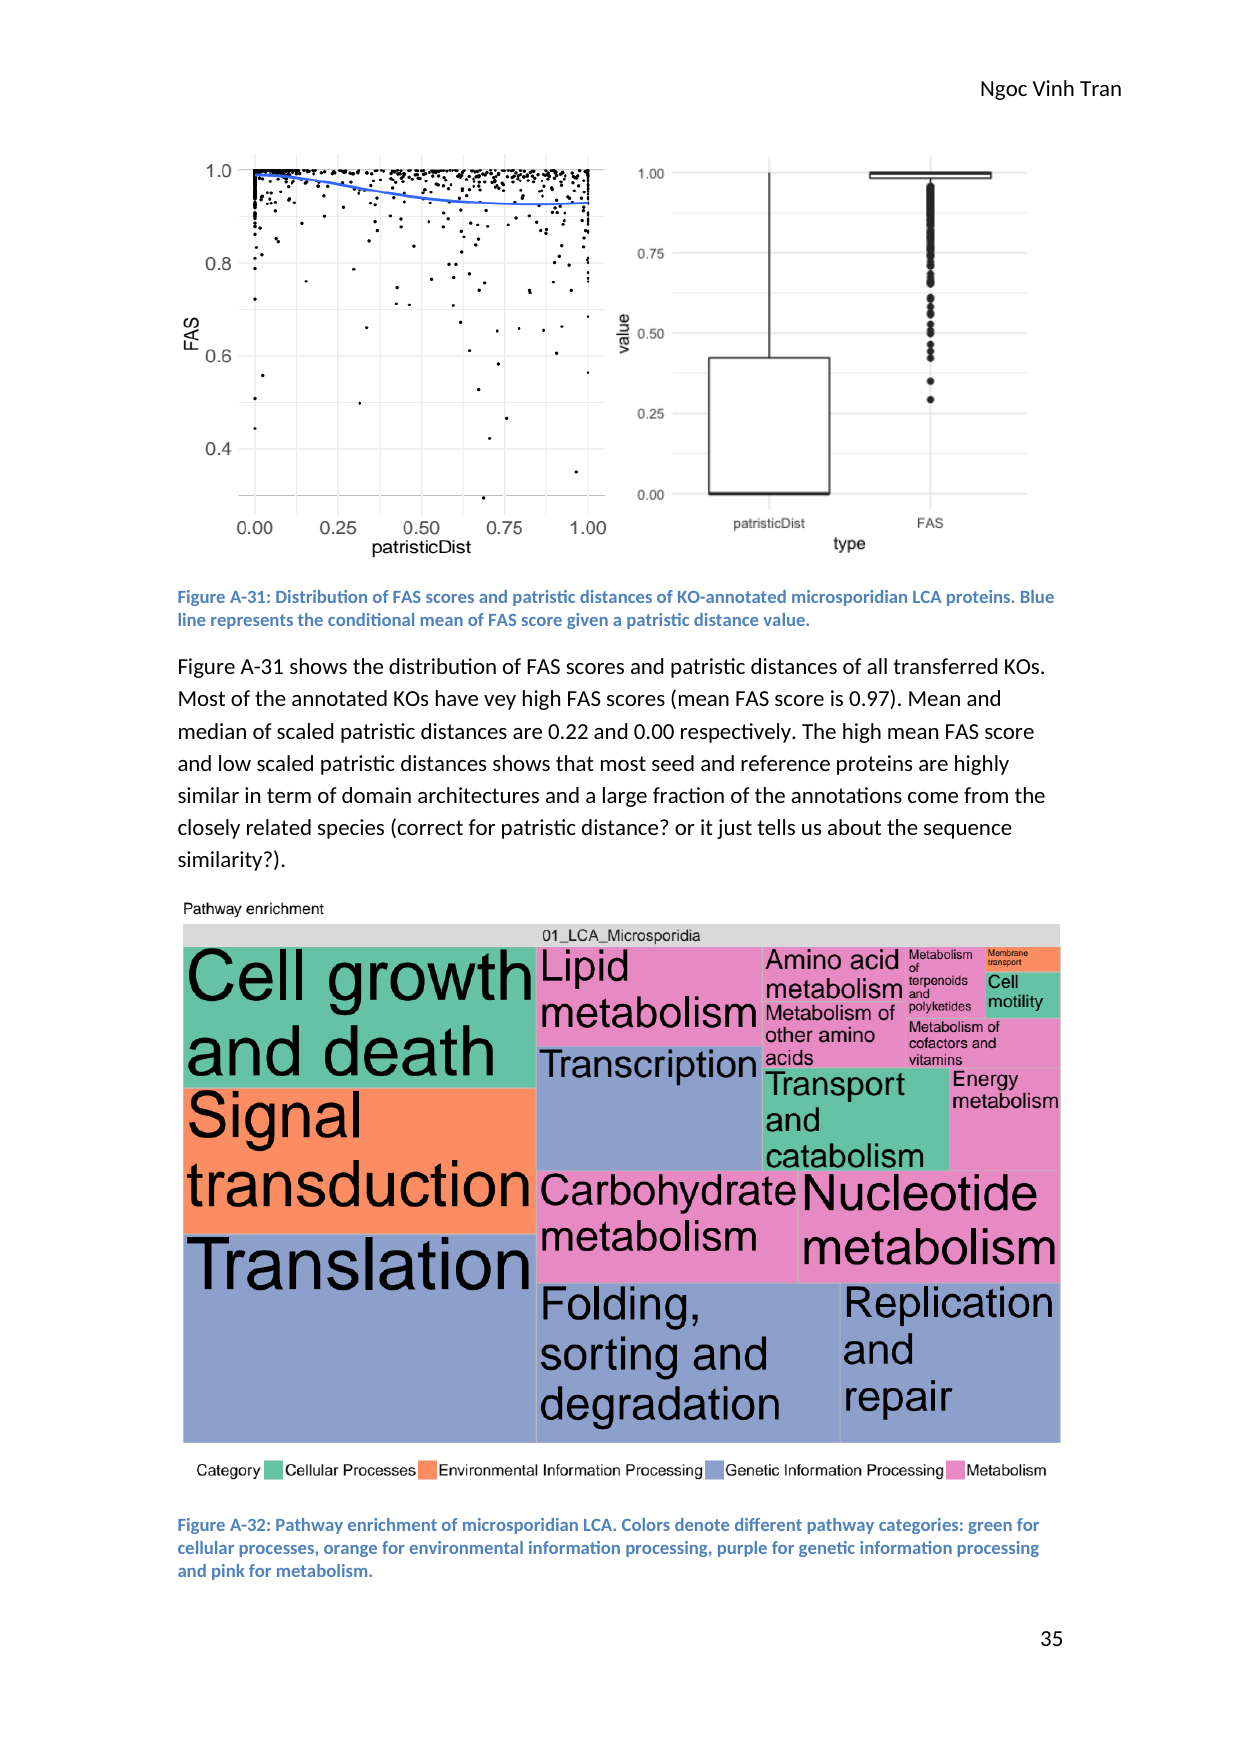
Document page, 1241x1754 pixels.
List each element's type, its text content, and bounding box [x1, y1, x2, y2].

text Figure A-31: Distribution of FAS scores and patristic distances of KO-annotated microsporidian LCA proteins. Blue line represents the conditional mean of FAS score given a patristic distance value. [177, 586, 1063, 632]
text Figure A-31 shows the distribution of FAS scores and patristic distances of all transferred KOs. Most of the annotated KOs have vey high FAS scores (mean FAS score is 0.97). Mean and median of scaled patristic distances are 0.22 and 0.00 respectively. The high mean FAS score and low scaled patristic distances shows that most seed and reference proteins are highly similar in term of domain architectures and a large fraction of the annotations come from the closely related species (correct for patristic distance? or it just tells us about the sequence similarity?). [177, 652, 1063, 873]
text Figure A-32: Pathway enrichment of microsporidian LCA. Colors denote different pathway categories: green for cellular processes, orange for environmental information processing, purple for genetic information processing and pink for metabolism. [177, 1513, 1063, 1582]
picture [608, 148, 1036, 561]
